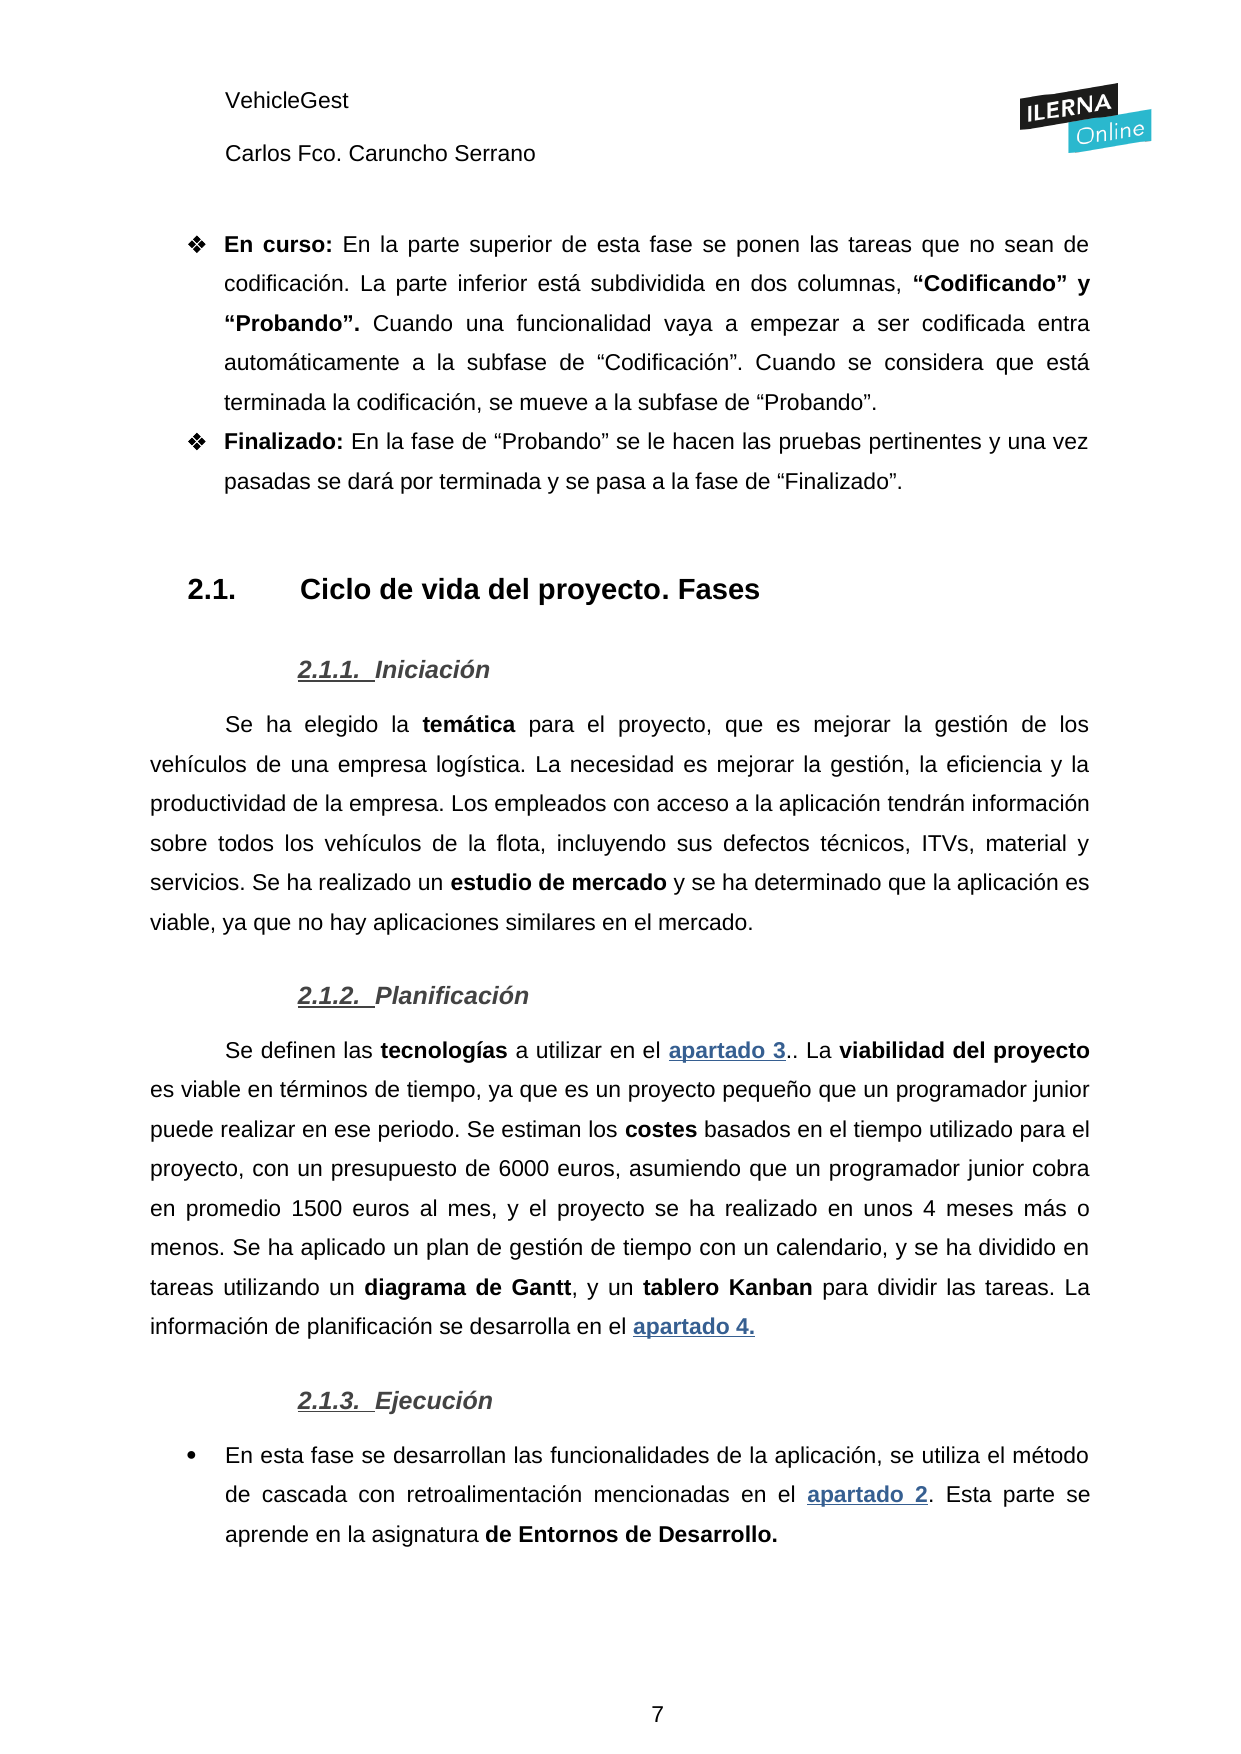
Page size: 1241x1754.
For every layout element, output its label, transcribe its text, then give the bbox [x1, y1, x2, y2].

subtitle Ejecución [298, 1386, 1090, 1415]
picture [1020, 83, 1152, 153]
subtitle Ciclo de vida del proyecto. Fases [187, 572, 1090, 605]
text Se ha elegido la temática para el proyecto, que es mejorar la gestión de los vehículos de una empresa logística. La necesidad es mejorar la gestión, la eficiencia y la productividad de la empresa. Los empleados con acceso a la aplicación tendrán información sobre todos los vehículos de la flota, incluyendo sus defectos técnicos, ITVs, material y servicios. Se ha realizado un estudio de mercado y se ha determinado que la aplicación es viable, ya que no hay aplicaciones similares en el mercado. [150, 711, 1090, 935]
list En curso: En la parte superior de esta fase se ponen las tareas que no sean de codificación. La parte inferior está subdividida en dos columnas, “Codificando” y “Probando”. Cuando una funcionalidad vaya a empezar a ser codificada entra automáticamente a la subfase de “Codificación”. Cuando se considera que está terminada la codificación, se mueve a la subfase de “Probando”. [186, 231, 1090, 415]
subtitle Planificación [298, 981, 1090, 1010]
list Finalizado: En la fase de “Probando” se le hacen las pruebas pertinentes y una vez pasadas se dará por terminada y se pasa a la fase de “Finalizado”. [186, 428, 1090, 494]
text Se definen las tecnologías a utilizar en el apartado 3.. La viabilidad del proyecto es viable en términos de tiempo, ya que es un proyecto pequeño que un programador junior puede realizar en ese periodo. Se estiman los costes basados en el tiempo utilizado para el proyecto, con un presupuesto de 6000 euros, asumiendo que un programador junior cobra en promedio 1500 euros al mes, y el proyecto se ha realizado en unos 4 meses más o menos. Se ha aplicado un plan de gestión de tiempo con un calendario, y se ha dividido en tareas utilizando un diagrama de Gantt, y un tablero Kanban para dividir las tareas. La información de planificación se desarrolla en el apartado 4. [150, 1037, 1090, 1339]
subtitle Iniciación [298, 655, 1090, 684]
list En esta fase se desarrollan las funcionalidades de la aplicación, se utiliza el método de cascada con retroalimentación mencionadas en el apartado 2. Esta parte se aprende en la asignatura de Entornos de Desarrollo. [187, 1442, 1090, 1547]
